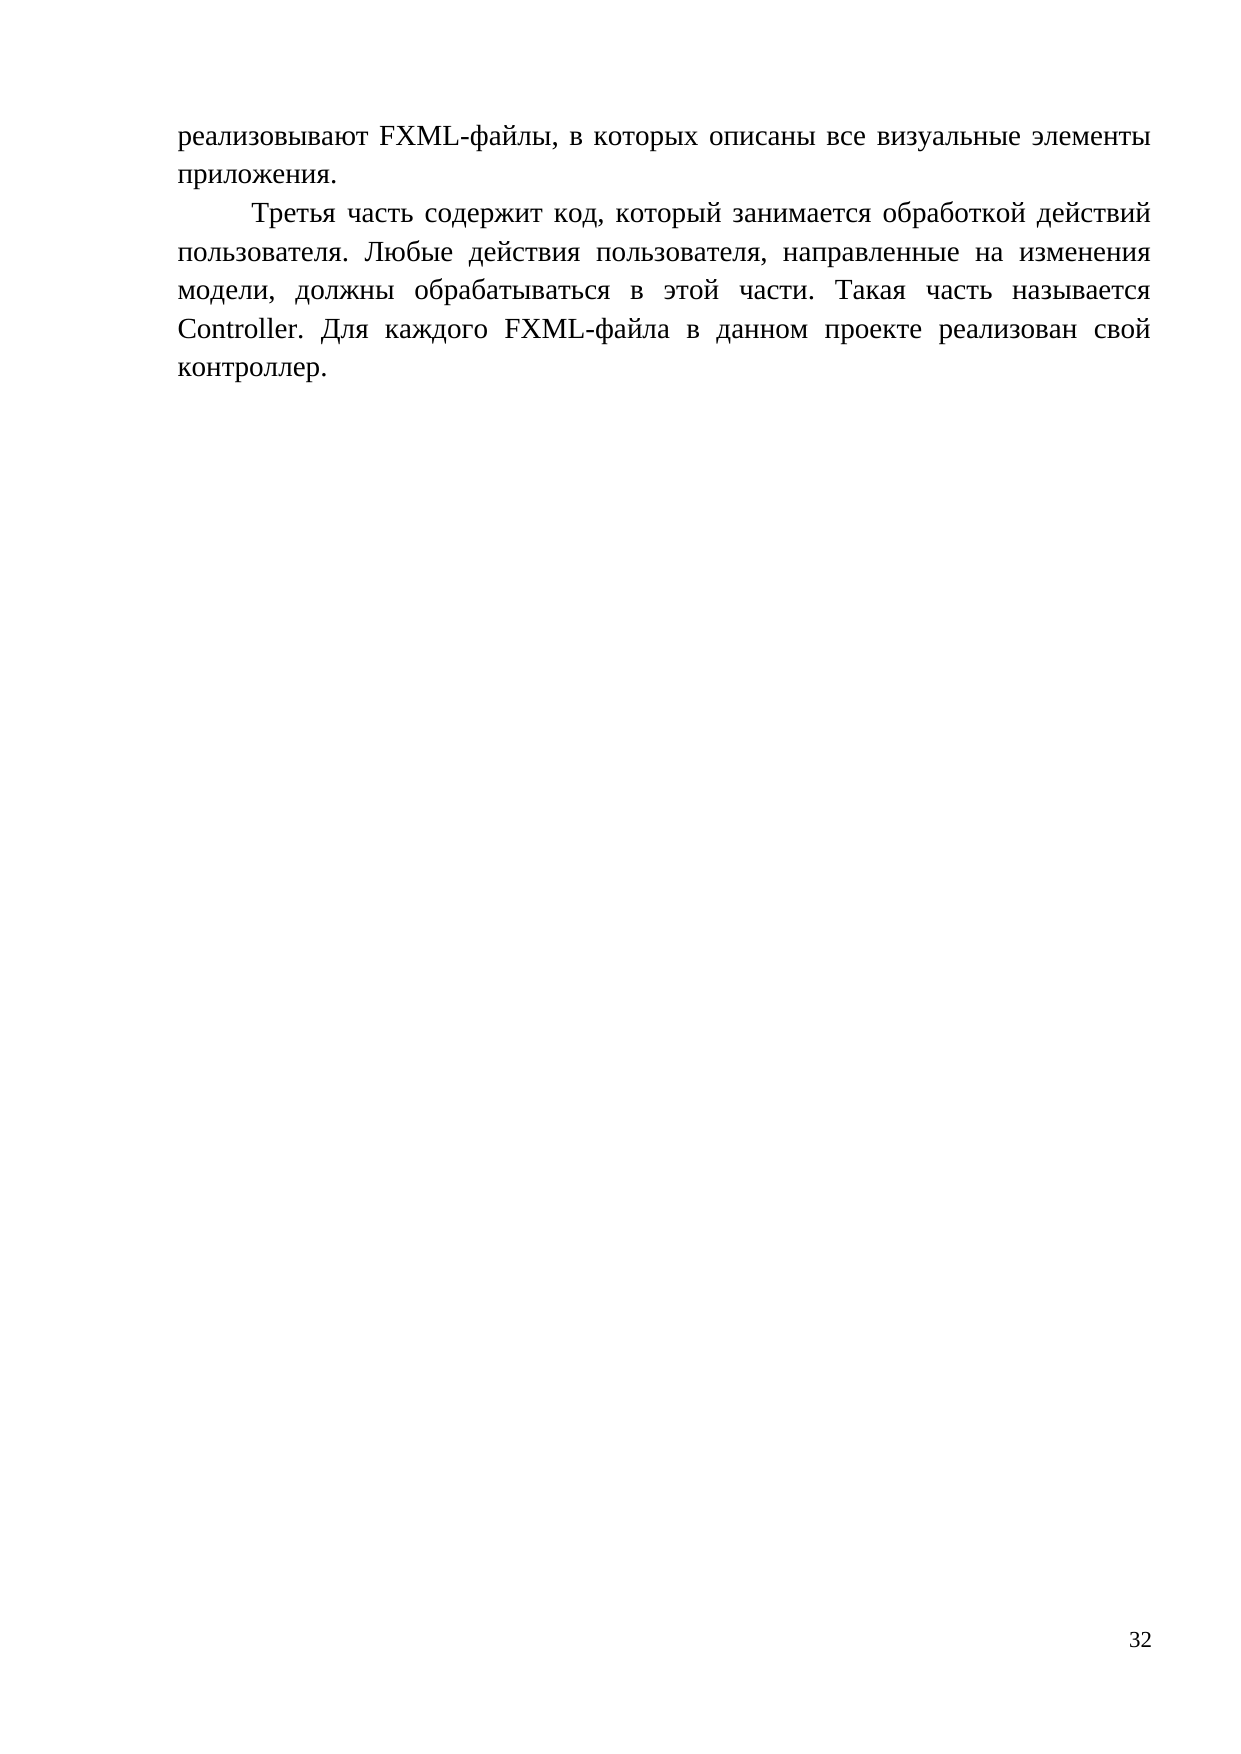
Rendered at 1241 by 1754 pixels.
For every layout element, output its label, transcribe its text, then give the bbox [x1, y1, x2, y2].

text Третья часть содержит код, который занимается обработкой действий пользователя. Любые действия пользователя, направленные на изменения модели, должны обрабатываться в этой части. Такая часть называется Controller. Для каждого FXML-файла в данном проекте реализован свой контроллер. [177, 195, 1152, 383]
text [177, 118, 1152, 190]
